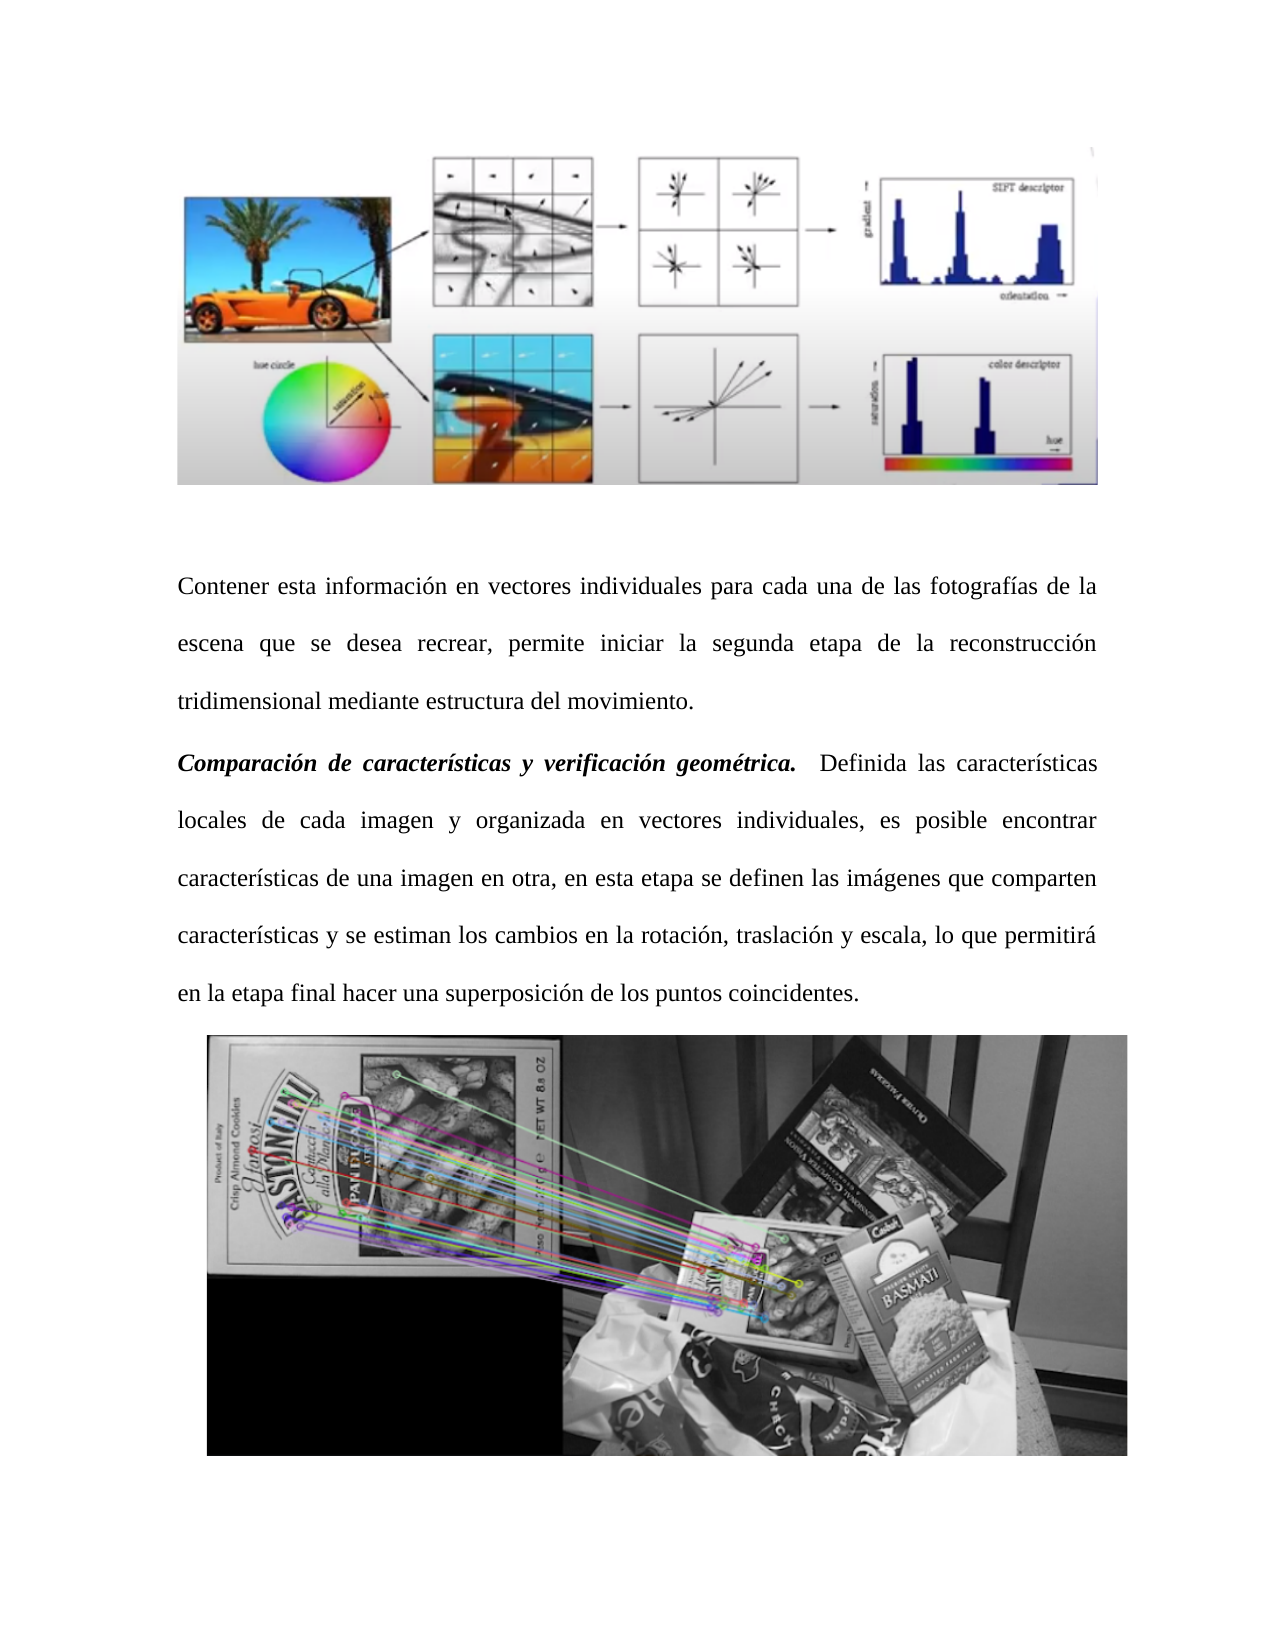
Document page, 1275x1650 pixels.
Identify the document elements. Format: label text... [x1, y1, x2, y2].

subtitle Comparación de características y verificación geométrica. Definida las características locales de cada imagen y organizada en vectores individuales, es posible encontrar características de una imagen en otra, en esta etapa se definen las imágenes que comparten características y se estiman los cambios en la rotación, traslación y escala, lo que permitirá en la etapa final hacer una superposición de los puntos coincidentes. [177, 748, 1098, 1006]
picture [177, 147, 1098, 485]
picture [206, 1035, 1128, 1456]
text Contener esta información en vectores individuales para cada una de las fotografías de la escena que se desea recrear, permite iniciar la segunda etapa de la reconstrucción tridimensional mediante estructura del movimiento. [177, 571, 1098, 715]
